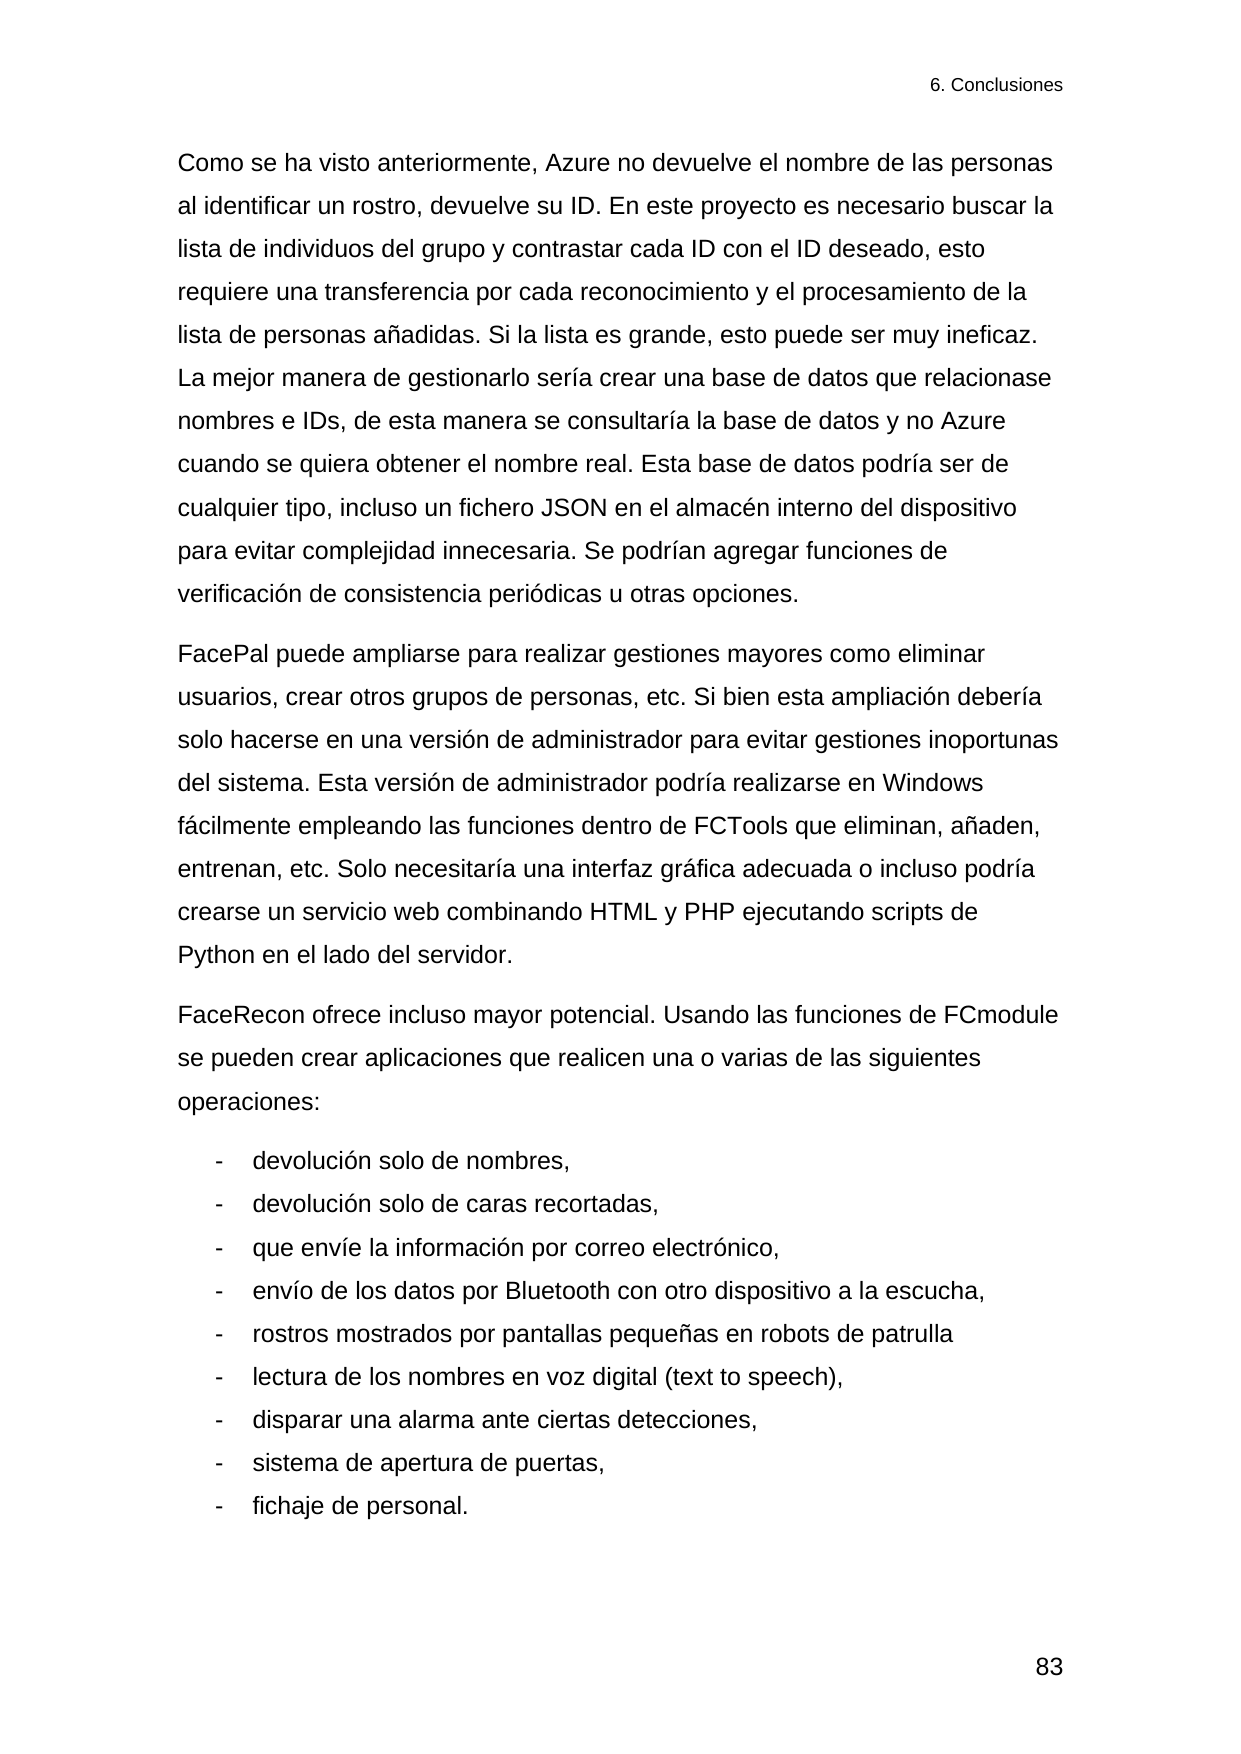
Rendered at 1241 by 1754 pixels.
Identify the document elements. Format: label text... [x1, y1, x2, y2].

text Como se ha visto anteriormente, Azure no devuelve el nombre de las personas al identificar un rostro, devuelve su ID. En este proyecto es necesario buscar la lista de individuos del grupo y contrastar cada ID con el ID deseado, esto requiere una transferencia por cada reconocimiento y el procesamiento de la lista de personas añadidas. Si la lista es grande, esto puede ser muy ineficaz. La mejor manera de gestionarlo sería crear una base de datos que relacionase nombres e IDs, de esta manera se consultaría la base de datos y no Azure cuando se quiera obtener el nombre real. Esta base de datos podría ser de cualquier tipo, incluso un fichero JSON en el almacén interno del dispositivo para evitar complejidad innecesaria. Se podrían agregar funciones de verificación de consistencia periódicas u otras opciones. [177, 148, 1063, 608]
text FaceRecon ofrece incluso mayor potencial. Usando las funciones de FCmodule se pueden crear aplicaciones que realicen una o varias de las siguientes operaciones: [177, 1000, 1063, 1115]
list lectura de los nombres en voz digital (text to speech), [215, 1362, 1063, 1391]
list fichaje de personal. [215, 1491, 1063, 1520]
list rostros mostrados por pantallas pequeñas en robots de patrulla [215, 1319, 1063, 1348]
text FacePal puede ampliarse para realizar gestiones mayores como eliminar usuarios, crear otros grupos de personas, etc. Si bien esta ampliación debería solo hacerse en una versión de administrador para evitar gestiones inoportunas del sistema. Esta versión de administrador podría realizarse en Windows fácilmente empleando las funciones dentro de FCTools que eliminan, añaden, entrenan, etc. Solo necesitaría una interfaz gráfica adecuada o incluso podría crearse un servicio web combinando HTML y PHP ejecutando scripts de Python en el lado del servidor. [177, 639, 1063, 969]
list sistema de apertura de puertas, [215, 1448, 1063, 1477]
list devolución solo de caras recortadas, [215, 1189, 1063, 1218]
list devolución solo de nombres, [215, 1146, 1063, 1175]
list disparar una alarma ante ciertas detecciones, [215, 1405, 1063, 1434]
list envío de los datos por Bluetooth con otro dispositivo a la escucha, [215, 1276, 1063, 1304]
list que envíe la información por correo electrónico, [215, 1233, 1063, 1261]
